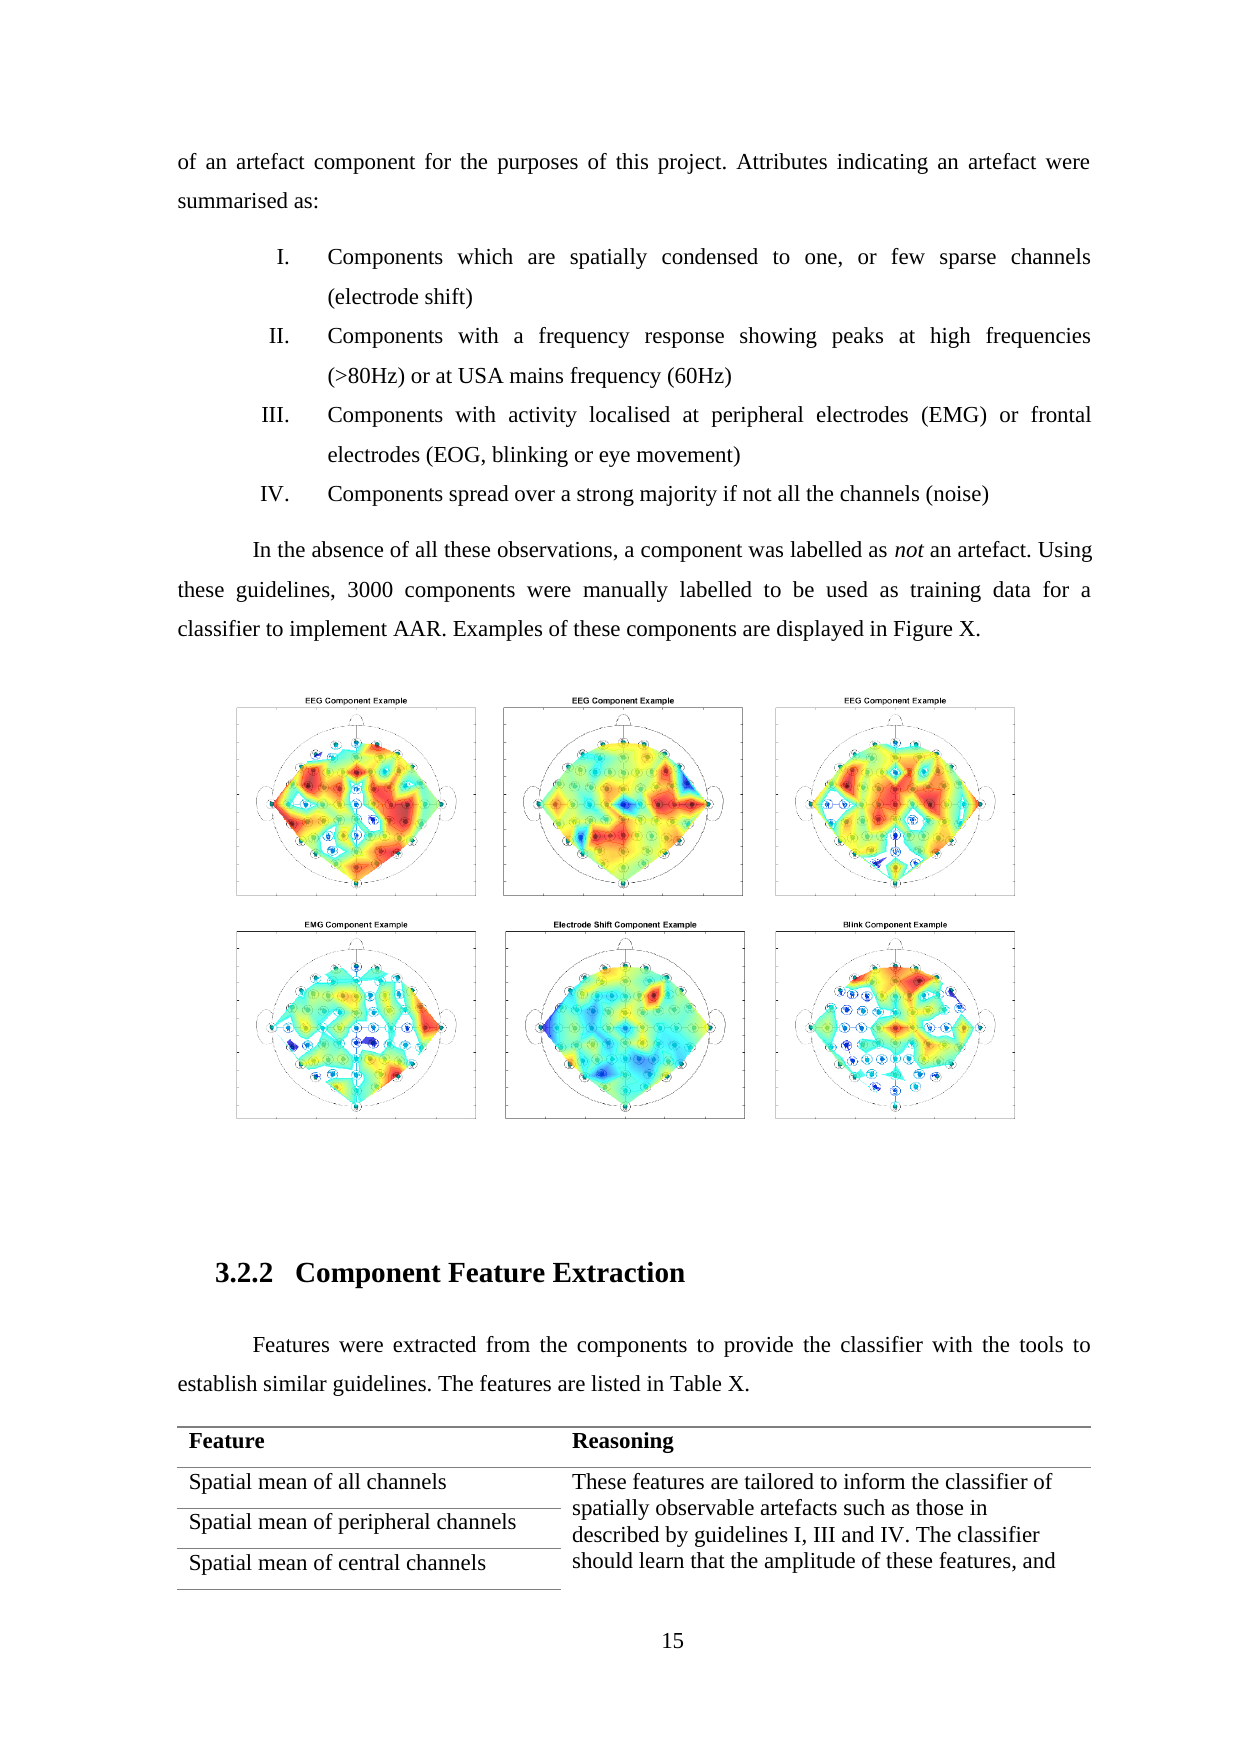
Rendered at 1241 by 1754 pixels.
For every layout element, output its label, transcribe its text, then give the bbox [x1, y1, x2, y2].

table_cell Spatial mean of central channels [177, 1549, 561, 1588]
subtitle 3.2.2 Component Feature Extraction [215, 1255, 1092, 1289]
table_cell These features are tailored to inform the classifier of spatially observable artefacts such as those in described by guidelines I, III and IV. The classifier should learn that the amplitude of these features, and variations in comparative amplitudes of some these features can indicate that a component is or is not likely to be an artefact. [561, 1468, 1091, 1588]
table_cell Spatial mean of peripheral channels [177, 1509, 561, 1548]
table_cell Spatial mean of all channels [177, 1468, 561, 1507]
picture [196, 690, 1044, 1144]
text In the absence of all these observations, a component was labelled as not an artefact. Using these guidelines, 3000 components were manually labelled to be used as training data for a classifier to implement AAR. Examples of these components are displayed in Figure X. [177, 536, 1092, 642]
list Components which are spatially condensed to one, or few sparse channels (electrode shift) [290, 243, 1092, 309]
list Components with activity localised at peripheral electrodes (EMG) or frontal electrodes (EOG, blinking or eye movement) [290, 401, 1092, 467]
list Components spread over a strong majority if not all the channels (noise) [290, 480, 1092, 507]
table_header Feature [177, 1428, 561, 1467]
list Components with a frequency response showing peaks at high frequencies (>80Hz) or at USA mains frequency (60Hz) [290, 322, 1092, 388]
table_header Reasoning [561, 1428, 1091, 1467]
text Features were extracted from the components to provide the classifier with the tools to establish similar guidelines. The features are listed in Table X. [177, 1331, 1092, 1397]
